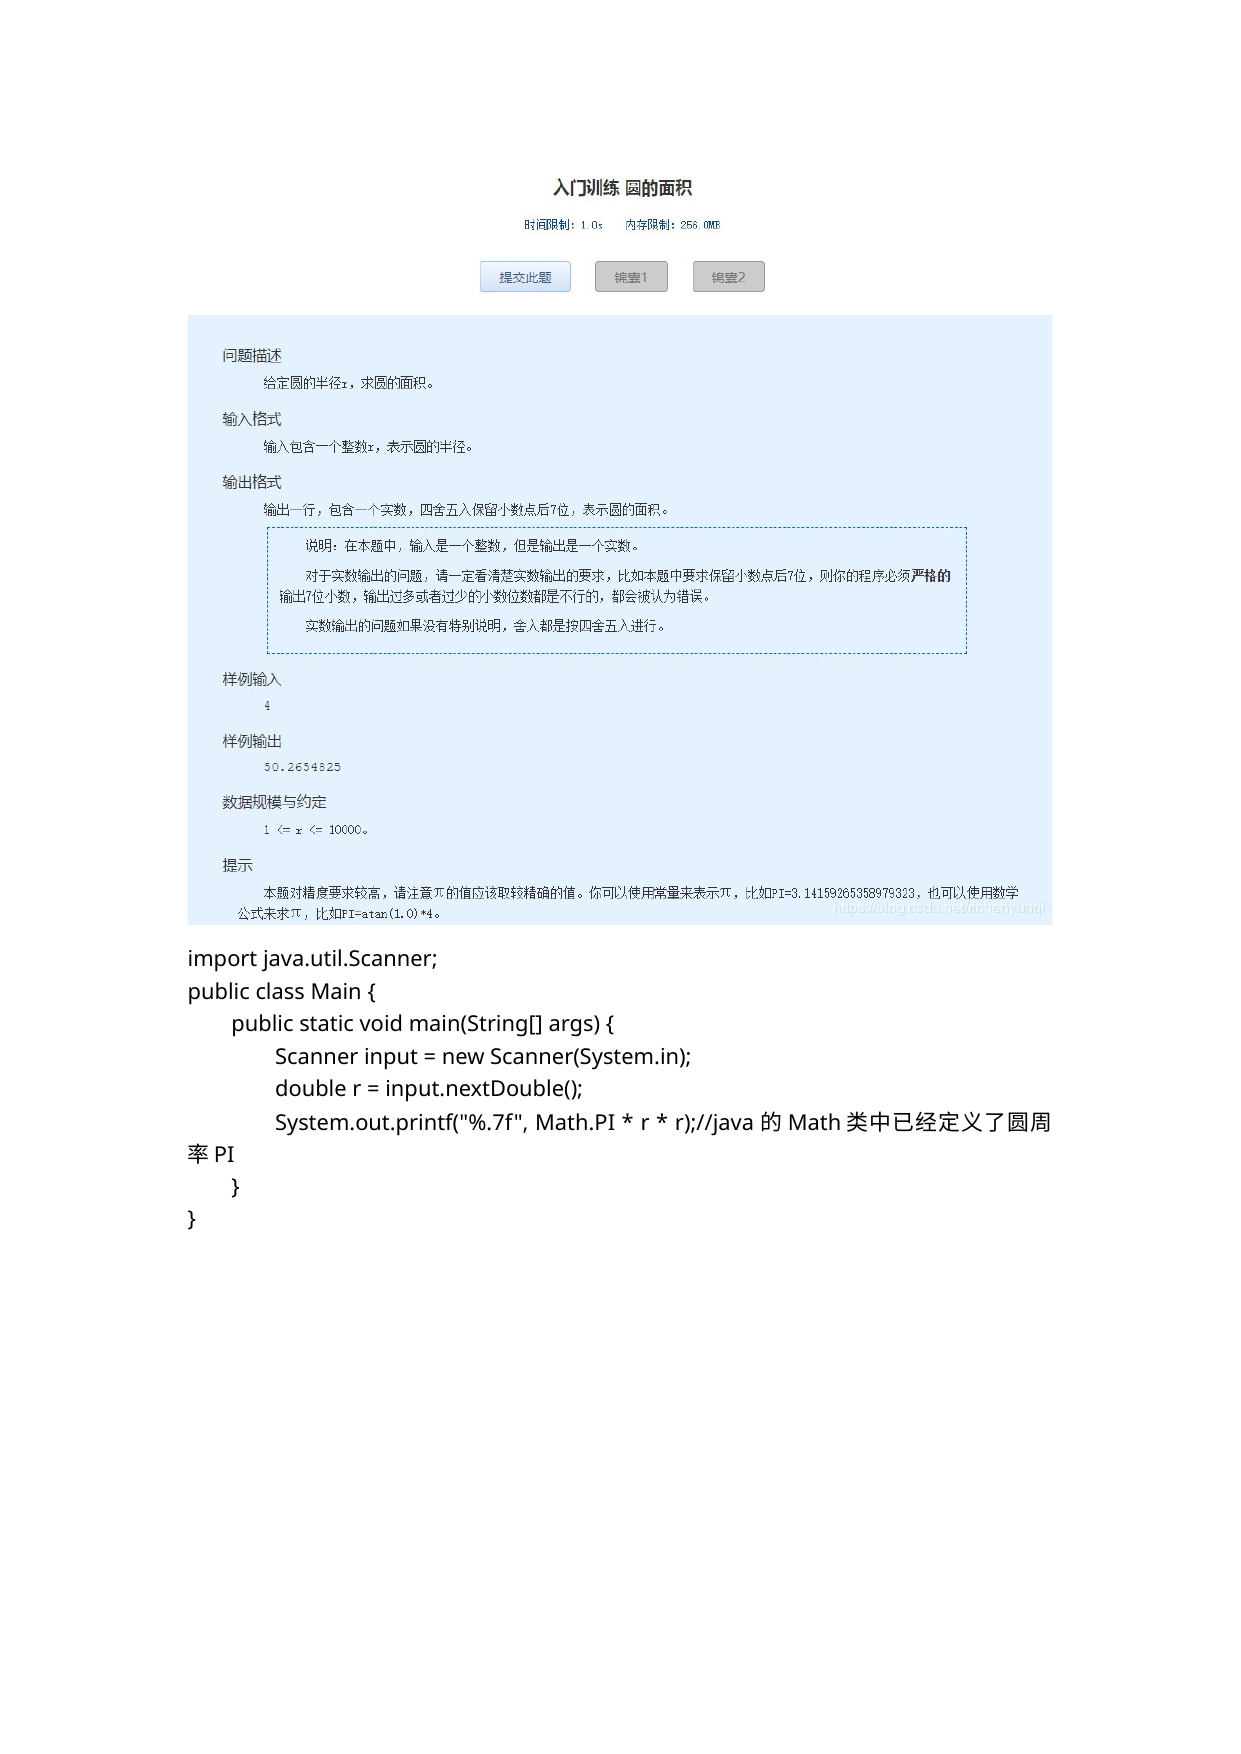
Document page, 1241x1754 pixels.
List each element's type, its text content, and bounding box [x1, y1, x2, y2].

text System.out.printf("%.7f", Math.PI * r * r);//java的Math类中已经定义了圆周率PI [187, 1104, 1053, 1169]
text public class Main { [187, 974, 1053, 1007]
text public static void main(String[] args) { [187, 1007, 1053, 1039]
text } [187, 1169, 1053, 1202]
text double r = input.nextDouble(); [187, 1072, 1053, 1104]
text import java.util.Scanner; [187, 942, 1053, 974]
text } [187, 1202, 1053, 1234]
text Scanner input = new Scanner(System.in); [187, 1039, 1053, 1072]
picture [187, 162, 1053, 925]
